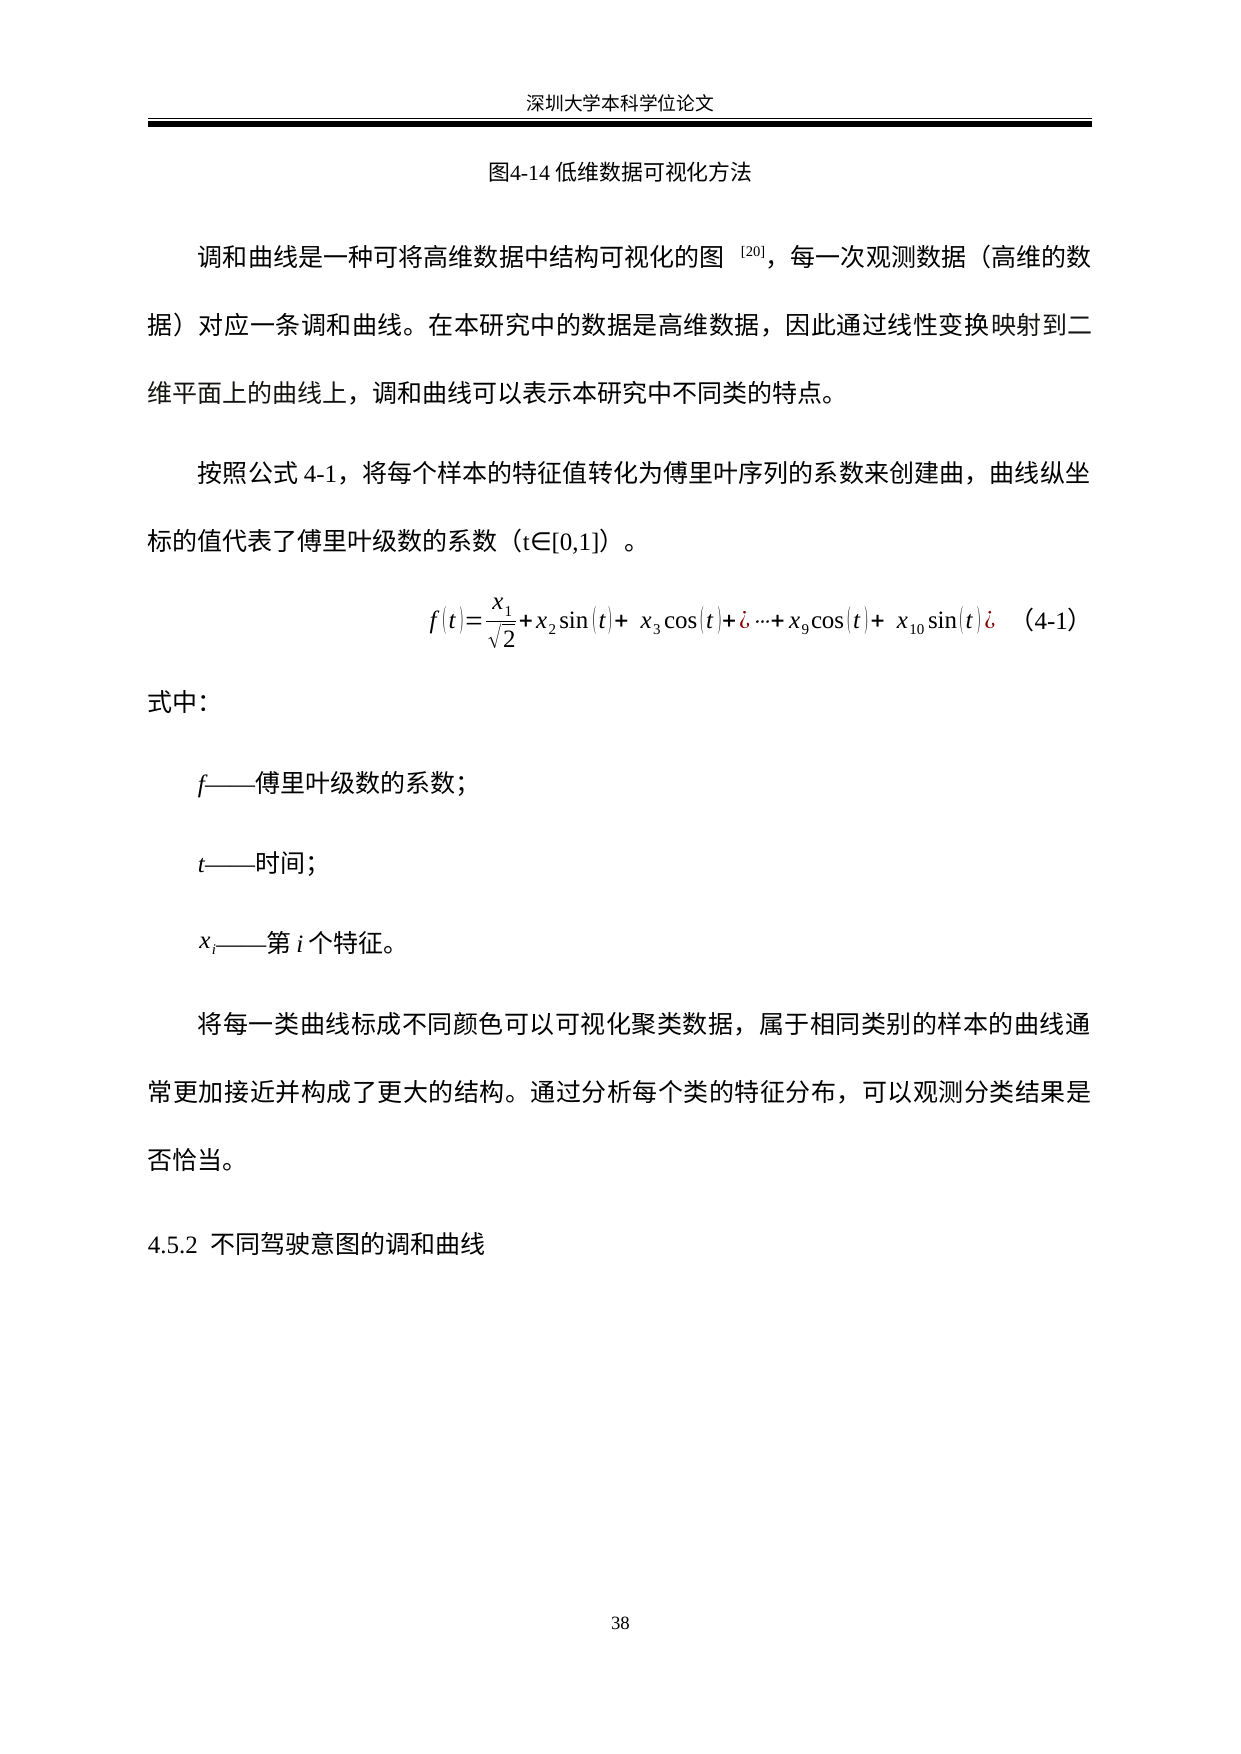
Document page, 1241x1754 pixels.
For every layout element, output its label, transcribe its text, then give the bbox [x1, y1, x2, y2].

text 式中： [148, 667, 1092, 735]
subtitle 低维数据可视化方法 [148, 154, 1092, 188]
text t——时间； [148, 828, 1092, 896]
text （4-1） [148, 586, 1092, 654]
subtitle 不同驾驶意图的调和曲线 [148, 1209, 1092, 1277]
text ——第i个特征。 [148, 908, 1092, 976]
text 调和曲线是一种可将高维数据中结构可视化的图[20]，每一次观测数据（高维的数据）对应一条调和曲线。在本研究中的数据是高维数据，因此通过线性变换映射到二维平面上的曲线上，调和曲线可以表示本研究中不同类的特点。 [148, 222, 1092, 426]
text f——傅里叶级数的系数； [148, 747, 1092, 815]
text 按照公式4-1，将每个样本的特征值转化为傅里叶序列的系数来创建曲，曲线纵坐标的值代表了傅里叶级数的系数（t∈[0,1]）。 [148, 438, 1092, 574]
text 将每一类曲线标成不同颜色可以可视化聚类数据，属于相同类别的样本的曲线通常更加接近并构成了更大的结构。通过分析每个类的特征分布，可以观测分类结果是否恰当。 [148, 988, 1092, 1192]
